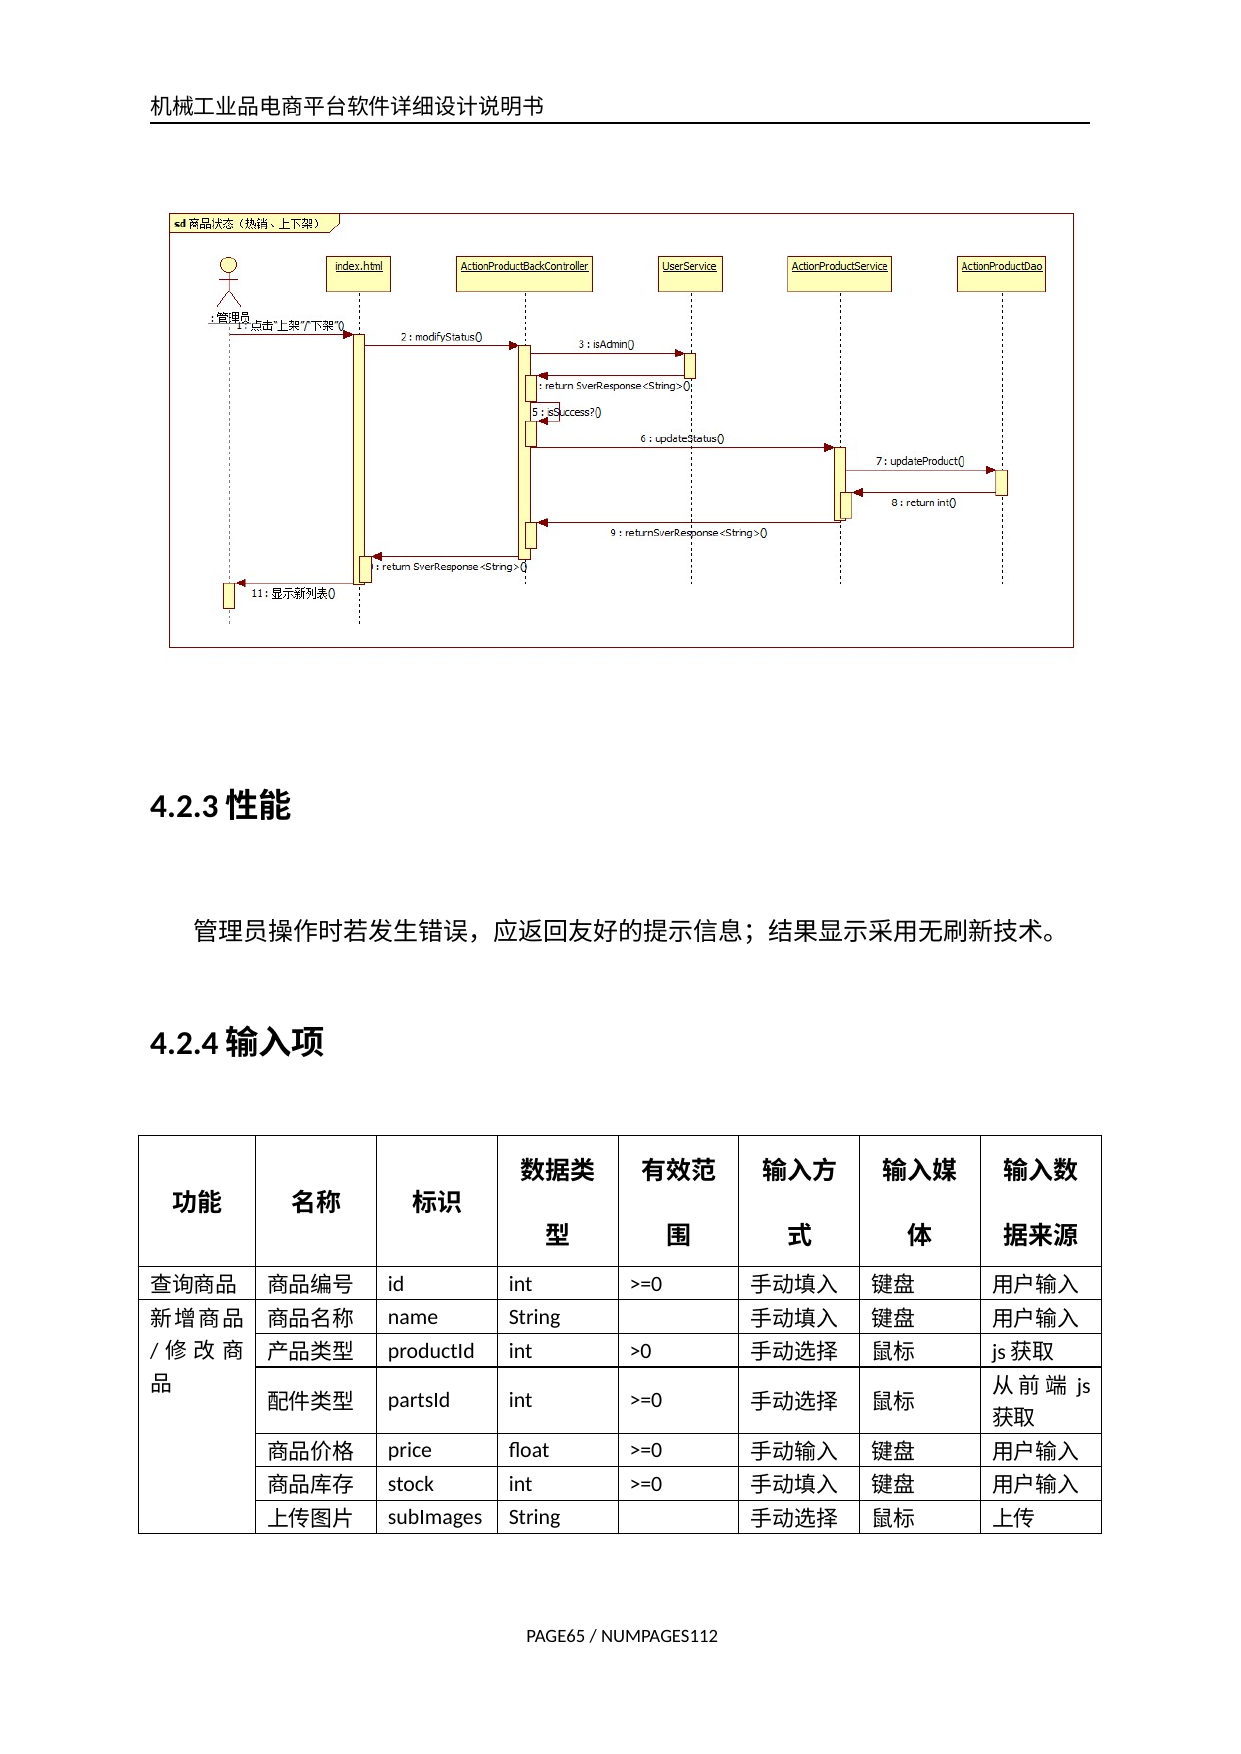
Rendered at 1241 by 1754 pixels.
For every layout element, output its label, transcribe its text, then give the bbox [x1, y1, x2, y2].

table_header 标识 [377, 1136, 497, 1266]
table_cell 上传 [981, 1501, 1101, 1533]
table_cell 配件类型 [256, 1368, 376, 1432]
table_header 输入媒体 [860, 1136, 980, 1266]
table_cell 商品名称 [256, 1300, 376, 1333]
table_cell 商品编号 [256, 1267, 376, 1299]
text 管理员操作时若发生错误，应返回友好的提示信息；结果显示采用无刷新技术。 [150, 897, 1090, 962]
picture [150, 194, 1091, 665]
table_cell 上传图片 [256, 1501, 376, 1533]
table_header 有效范围 [619, 1136, 738, 1266]
subtitle 输入项 [150, 1007, 1090, 1072]
subtitle 性能 [150, 770, 1090, 835]
table_cell 键盘 [860, 1267, 980, 1299]
table_cell [619, 1300, 738, 1333]
table_cell String [498, 1501, 618, 1533]
table_cell 鼠标 [860, 1501, 980, 1533]
table_cell 手动选择 [739, 1368, 859, 1432]
table_cell 用户输入 [981, 1267, 1101, 1299]
table_cell id [377, 1267, 497, 1299]
table_cell 用户输入 [981, 1300, 1101, 1333]
table_cell [619, 1501, 738, 1533]
table_cell float [498, 1434, 618, 1466]
table_cell 用户输入 [981, 1467, 1101, 1499]
table_cell 键盘 [860, 1300, 980, 1333]
table_cell 鼠标 [860, 1334, 980, 1366]
table_header 名称 [256, 1136, 376, 1266]
table_cell String [498, 1300, 618, 1333]
table_cell 手动选择 [739, 1334, 859, 1366]
table_cell int [498, 1467, 618, 1499]
table_cell >=0 [619, 1368, 738, 1432]
table_header 功能 [139, 1136, 255, 1266]
table_cell 商品价格 [256, 1434, 376, 1466]
table_cell 新增商品/修改商品 [139, 1300, 255, 1533]
table_cell stock [377, 1467, 497, 1499]
table_cell 键盘 [860, 1467, 980, 1499]
table_cell 产品类型 [256, 1334, 376, 1366]
table_cell 用户输入 [981, 1434, 1101, 1466]
table_cell >=0 [619, 1267, 738, 1299]
table_cell 查询商品 [139, 1267, 255, 1299]
table_cell 键盘 [860, 1434, 980, 1466]
table_cell >=0 [619, 1434, 738, 1466]
table_cell >0 [619, 1334, 738, 1366]
table_cell int [498, 1368, 618, 1432]
table_cell int [498, 1267, 618, 1299]
table_header 输入数据来源 [981, 1136, 1101, 1266]
table_cell price [377, 1434, 497, 1466]
table_cell 手动填入 [739, 1267, 859, 1299]
table_cell 手动填入 [739, 1467, 859, 1499]
table_header 输入方式 [739, 1136, 859, 1266]
table_cell partsId [377, 1368, 497, 1432]
table_cell 手动选择 [739, 1501, 859, 1533]
table_cell name [377, 1300, 497, 1333]
table_cell 手动填入 [739, 1300, 859, 1333]
table_cell productId [377, 1334, 497, 1366]
table_cell 手动输入 [739, 1434, 859, 1466]
table_cell subImages [377, 1501, 497, 1533]
table_cell 鼠标 [860, 1368, 980, 1432]
table_cell int [498, 1334, 618, 1366]
table_cell 从前端js获取 [981, 1368, 1101, 1432]
table_cell 商品库存 [256, 1467, 376, 1499]
table_cell js获取 [981, 1334, 1101, 1366]
table_cell >=0 [619, 1467, 738, 1499]
table_header 数据类型 [498, 1136, 618, 1266]
